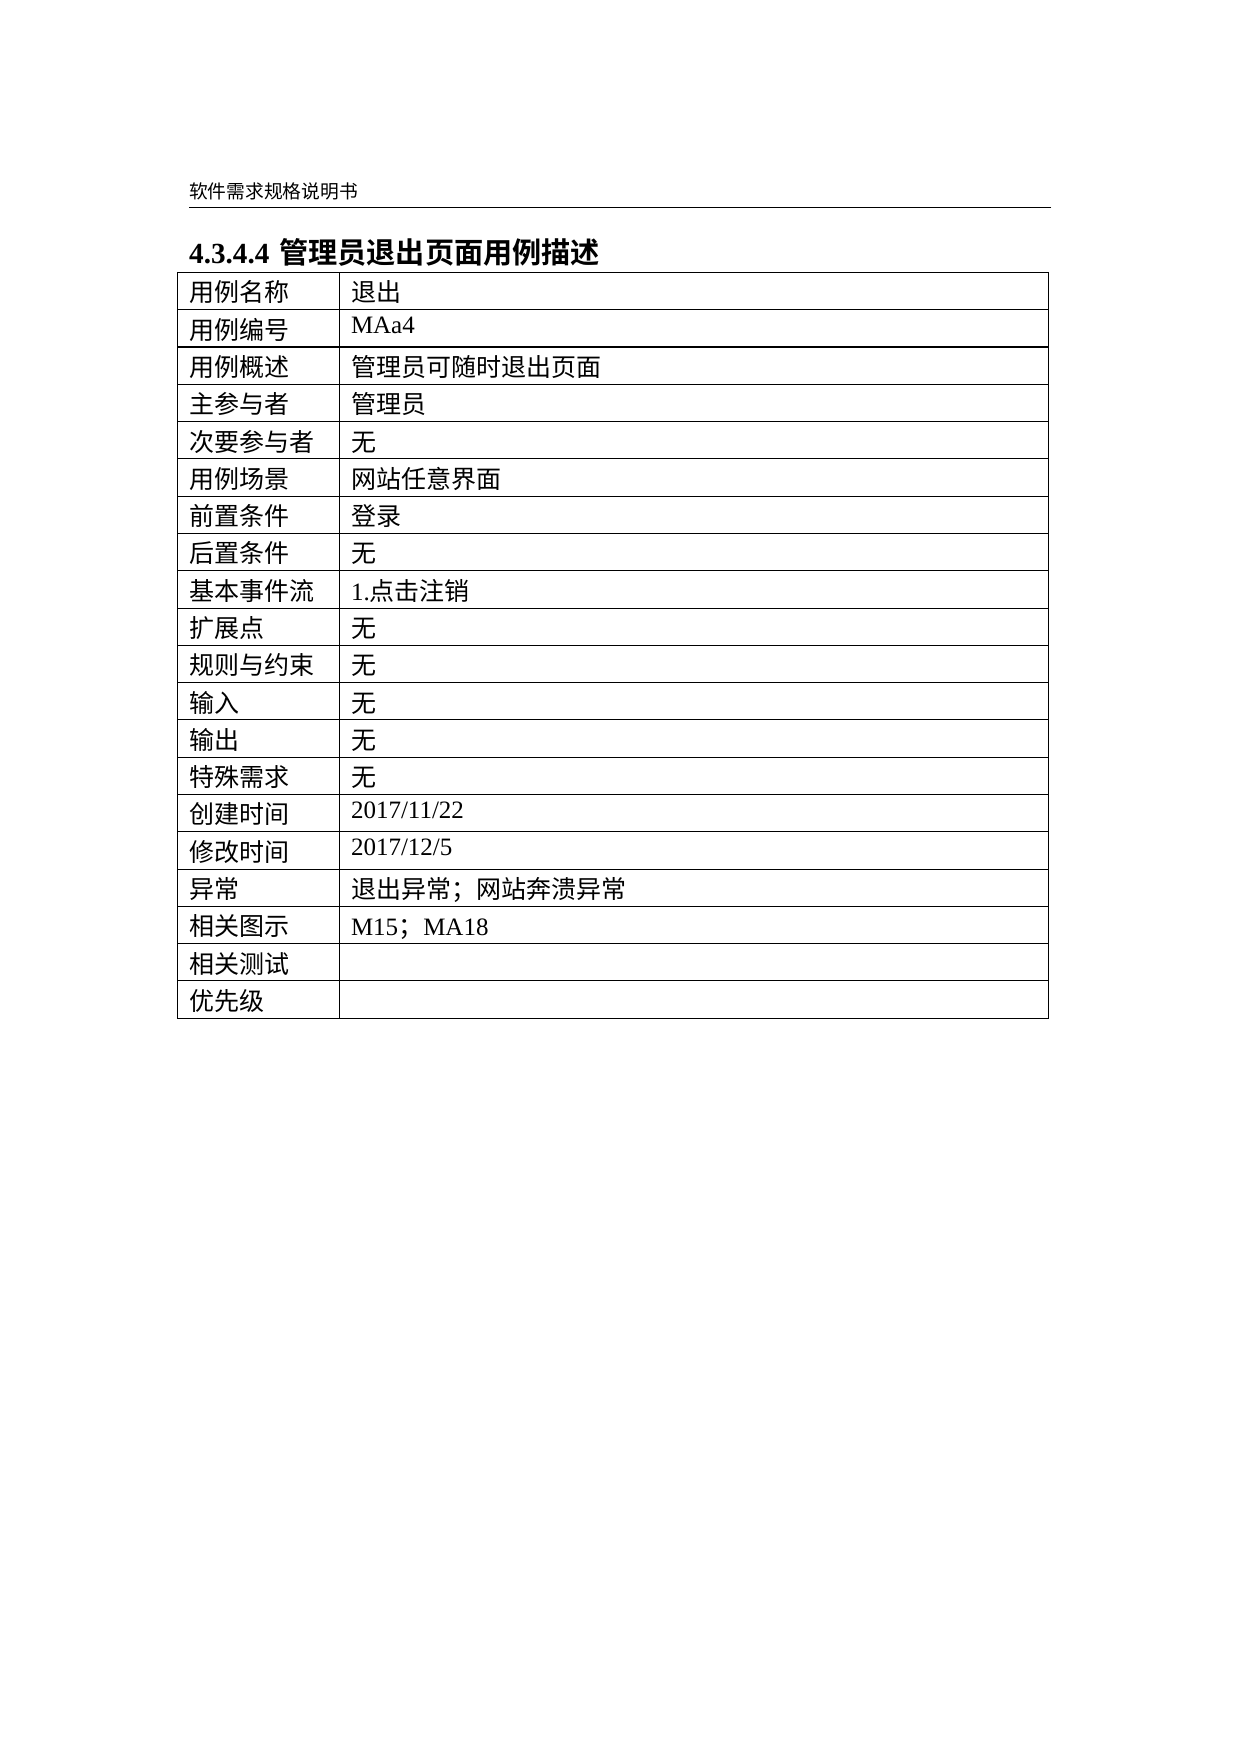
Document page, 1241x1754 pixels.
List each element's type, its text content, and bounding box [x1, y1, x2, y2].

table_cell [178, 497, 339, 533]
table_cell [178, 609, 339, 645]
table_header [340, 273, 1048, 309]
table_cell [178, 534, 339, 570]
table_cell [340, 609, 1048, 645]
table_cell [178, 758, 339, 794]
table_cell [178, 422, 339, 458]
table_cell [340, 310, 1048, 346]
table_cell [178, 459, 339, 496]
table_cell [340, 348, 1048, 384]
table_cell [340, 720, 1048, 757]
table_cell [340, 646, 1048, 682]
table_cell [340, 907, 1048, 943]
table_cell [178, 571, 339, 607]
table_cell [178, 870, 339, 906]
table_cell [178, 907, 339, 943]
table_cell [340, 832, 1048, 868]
subtitle 管理员退出页面用例描述 [189, 229, 1051, 272]
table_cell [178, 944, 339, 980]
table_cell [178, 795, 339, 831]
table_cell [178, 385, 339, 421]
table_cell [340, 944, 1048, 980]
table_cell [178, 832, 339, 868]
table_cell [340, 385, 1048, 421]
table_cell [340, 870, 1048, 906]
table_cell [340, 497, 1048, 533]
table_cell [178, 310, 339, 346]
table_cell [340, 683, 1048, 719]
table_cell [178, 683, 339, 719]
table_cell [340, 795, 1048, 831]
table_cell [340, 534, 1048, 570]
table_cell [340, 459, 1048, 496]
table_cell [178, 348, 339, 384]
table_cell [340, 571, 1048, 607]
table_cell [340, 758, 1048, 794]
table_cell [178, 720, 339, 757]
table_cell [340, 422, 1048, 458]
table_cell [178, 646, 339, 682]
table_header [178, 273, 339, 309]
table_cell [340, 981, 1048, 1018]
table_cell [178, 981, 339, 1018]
